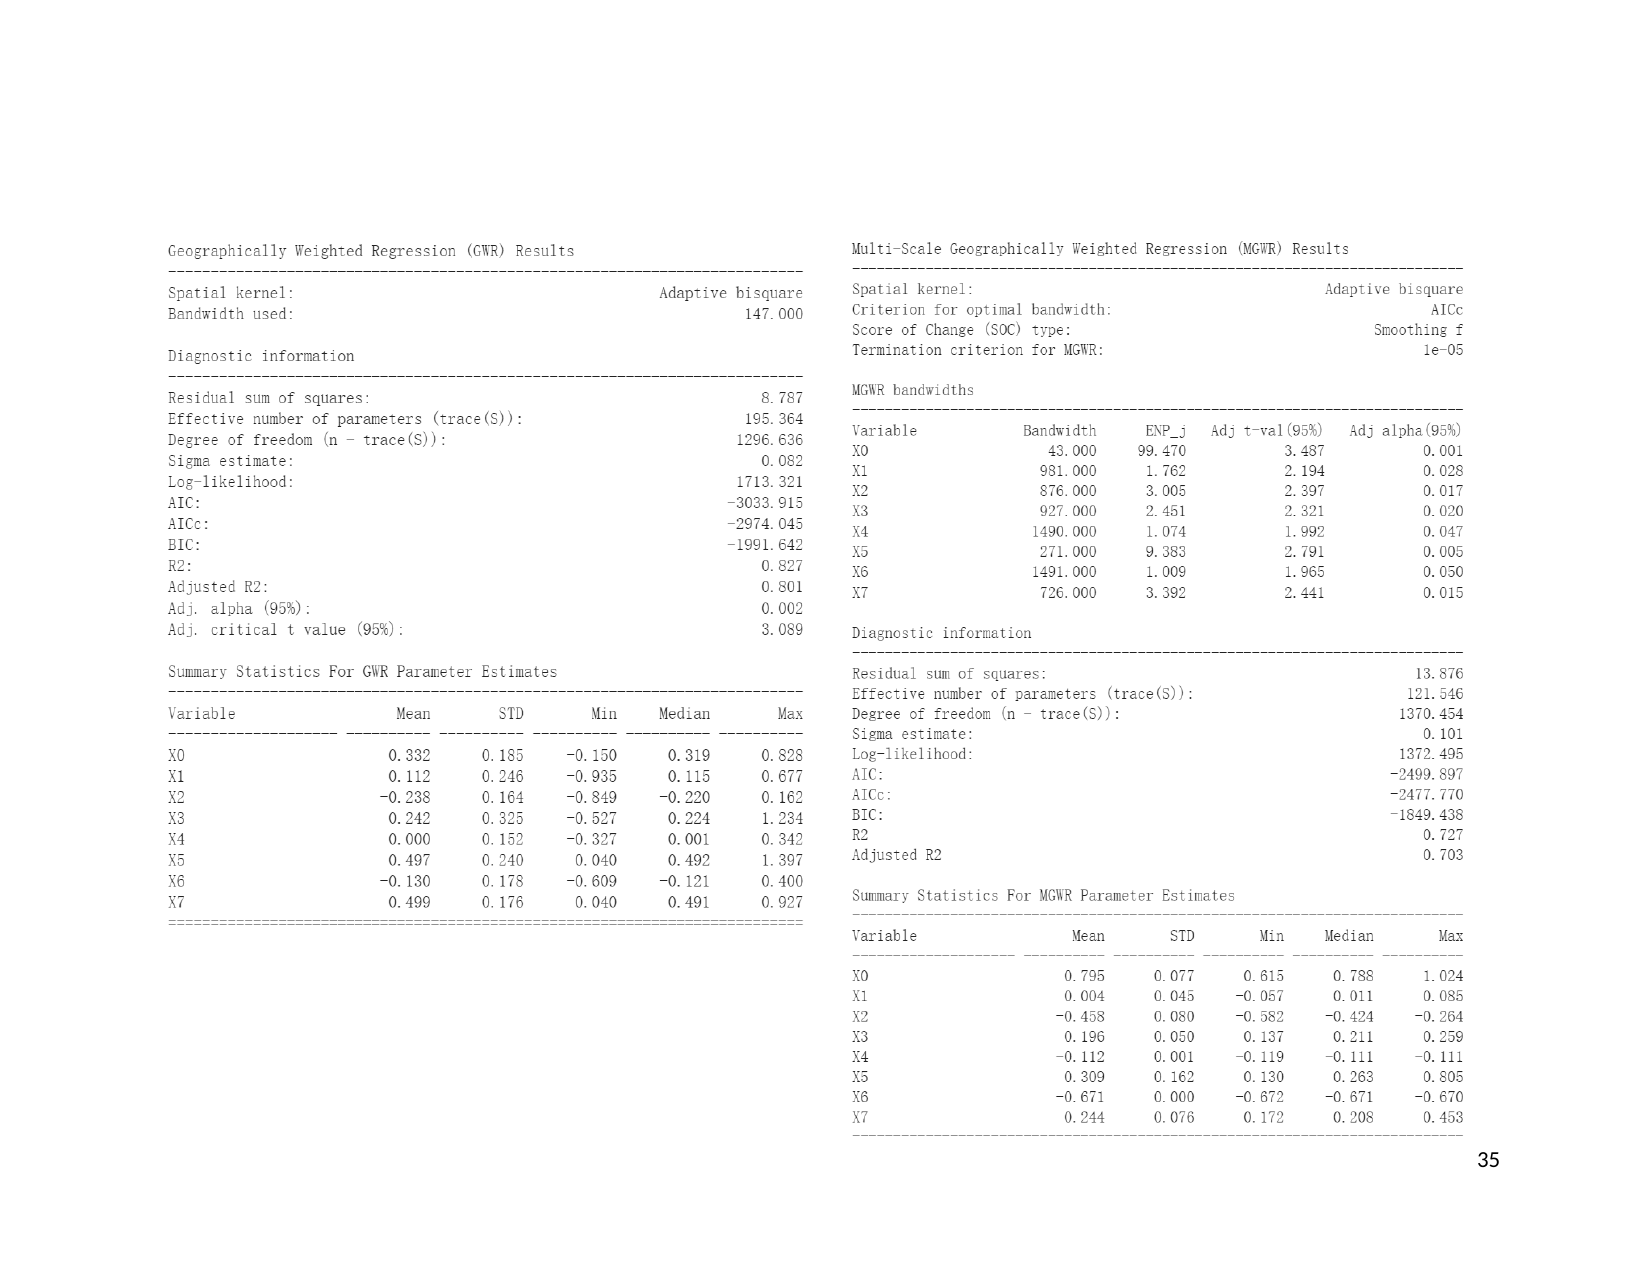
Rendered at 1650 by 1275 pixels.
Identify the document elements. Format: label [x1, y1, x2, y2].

picture [844, 235, 1473, 1136]
picture [158, 235, 831, 941]
